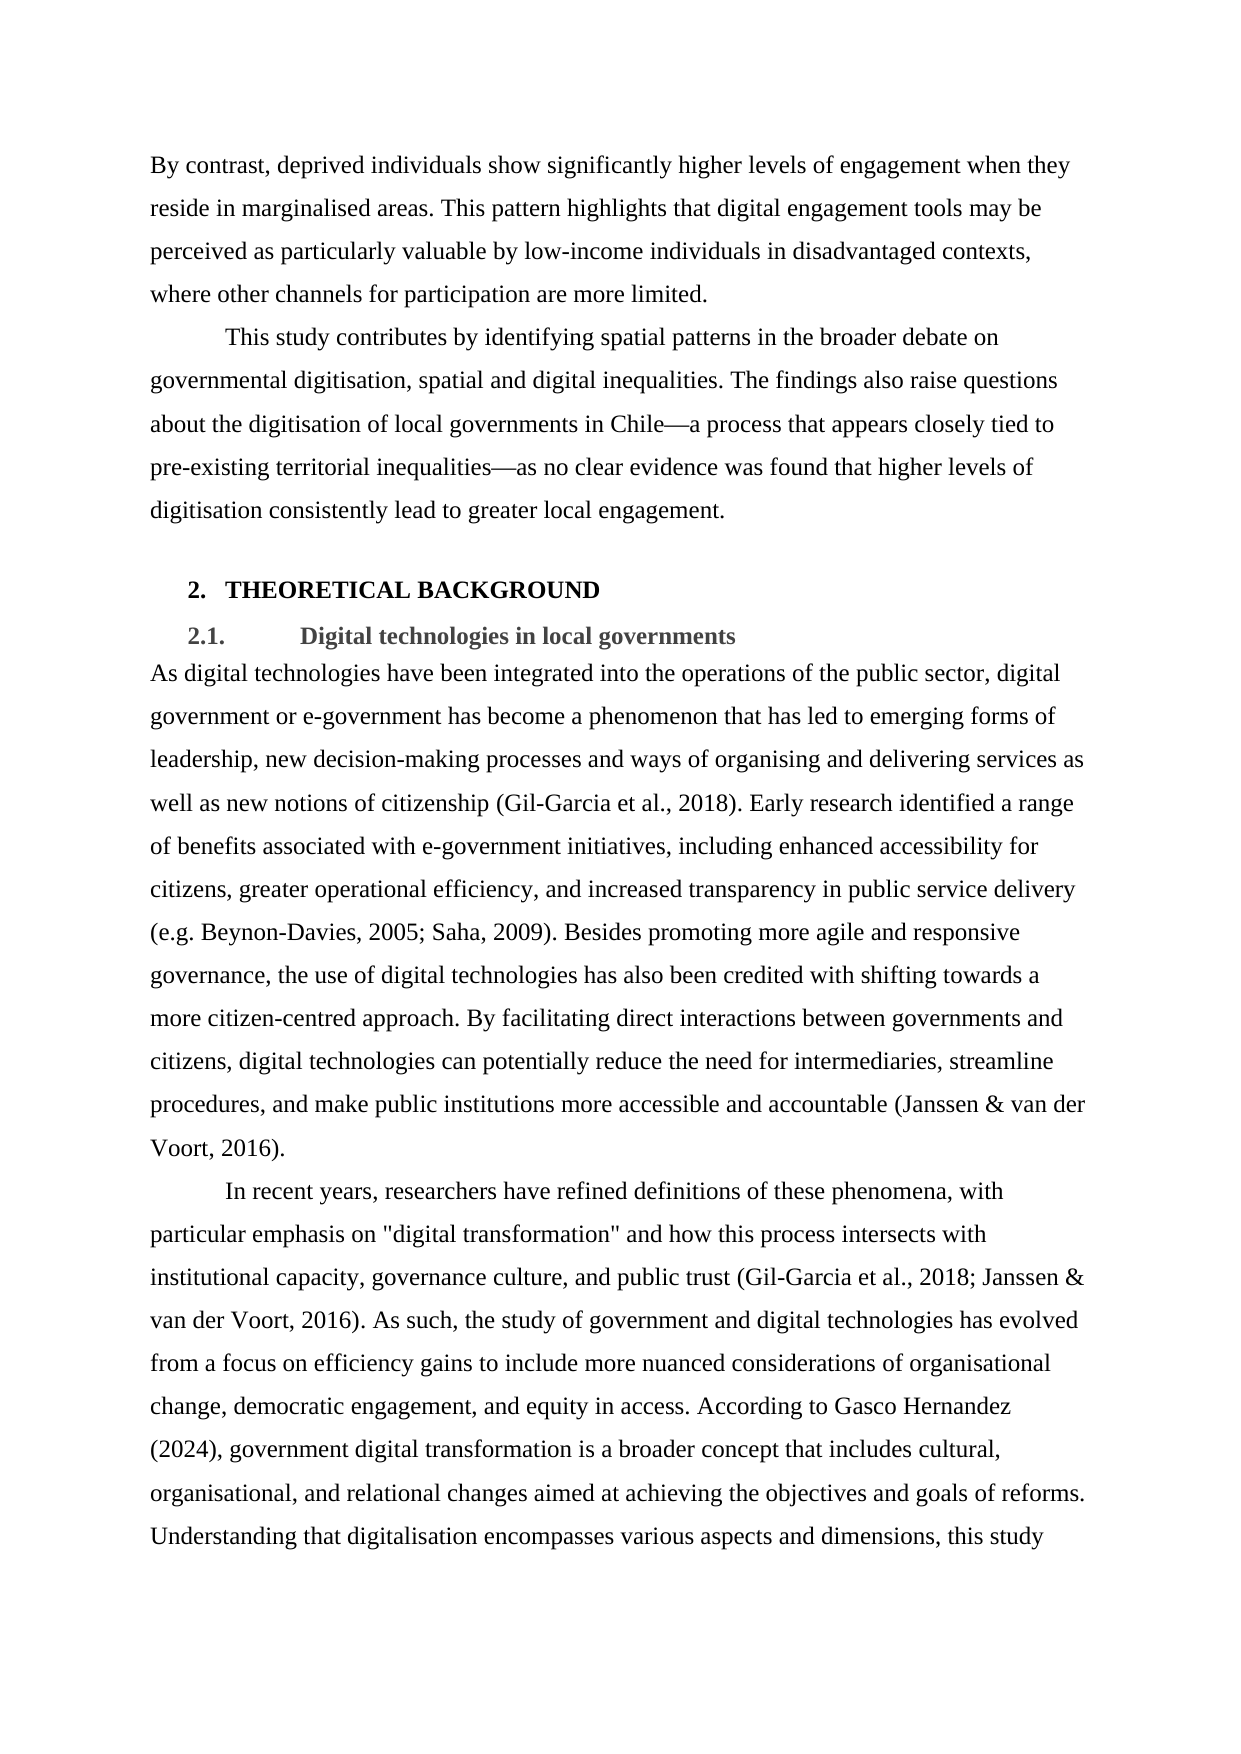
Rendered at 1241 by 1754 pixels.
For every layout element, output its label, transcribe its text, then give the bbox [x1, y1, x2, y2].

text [150, 150, 1090, 308]
text This study contributes by identifying spatial patterns in the broader debate on governmental digitisation, spatial and digital inequalities. The findings also raise questions about the digitisation of local governments in Chile—a process that appears closely tied to pre-existing territorial inequalities—as no clear evidence was found that higher levels of digitisation consistently lead to greater local engagement. [150, 322, 1090, 524]
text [150, 1176, 1090, 1549]
subtitle THEORETICAL BACKGROUND [187, 576, 1090, 604]
text As digital technologies have been integrated into the operations of the public sector, digital government or e-government has become a phenomenon that has led to emerging forms of leadership, new decision-making processes and ways of organising and delivering services as well as new notions of citizenship (Gil-Garcia et al., 2018). Early research identified a range of benefits associated with e-government initiatives, including enhanced accessibility for citizens, greater operational efficiency, and increased transparency in public service delivery (e.g. Beynon-Davies, 2005; Saha, 2009). Besides promoting more agile and responsive governance, the use of digital technologies has also been credited with shifting towards a more citizen-centred approach. By facilitating direct interactions between governments and citizens, digital technologies can potentially reduce the need for intermediaries, streamline procedures, and make public institutions more accessible and accountable (Janssen & van der Voort, 2016). [150, 658, 1090, 1161]
subtitle Digital technologies in local governments [187, 621, 1090, 650]
